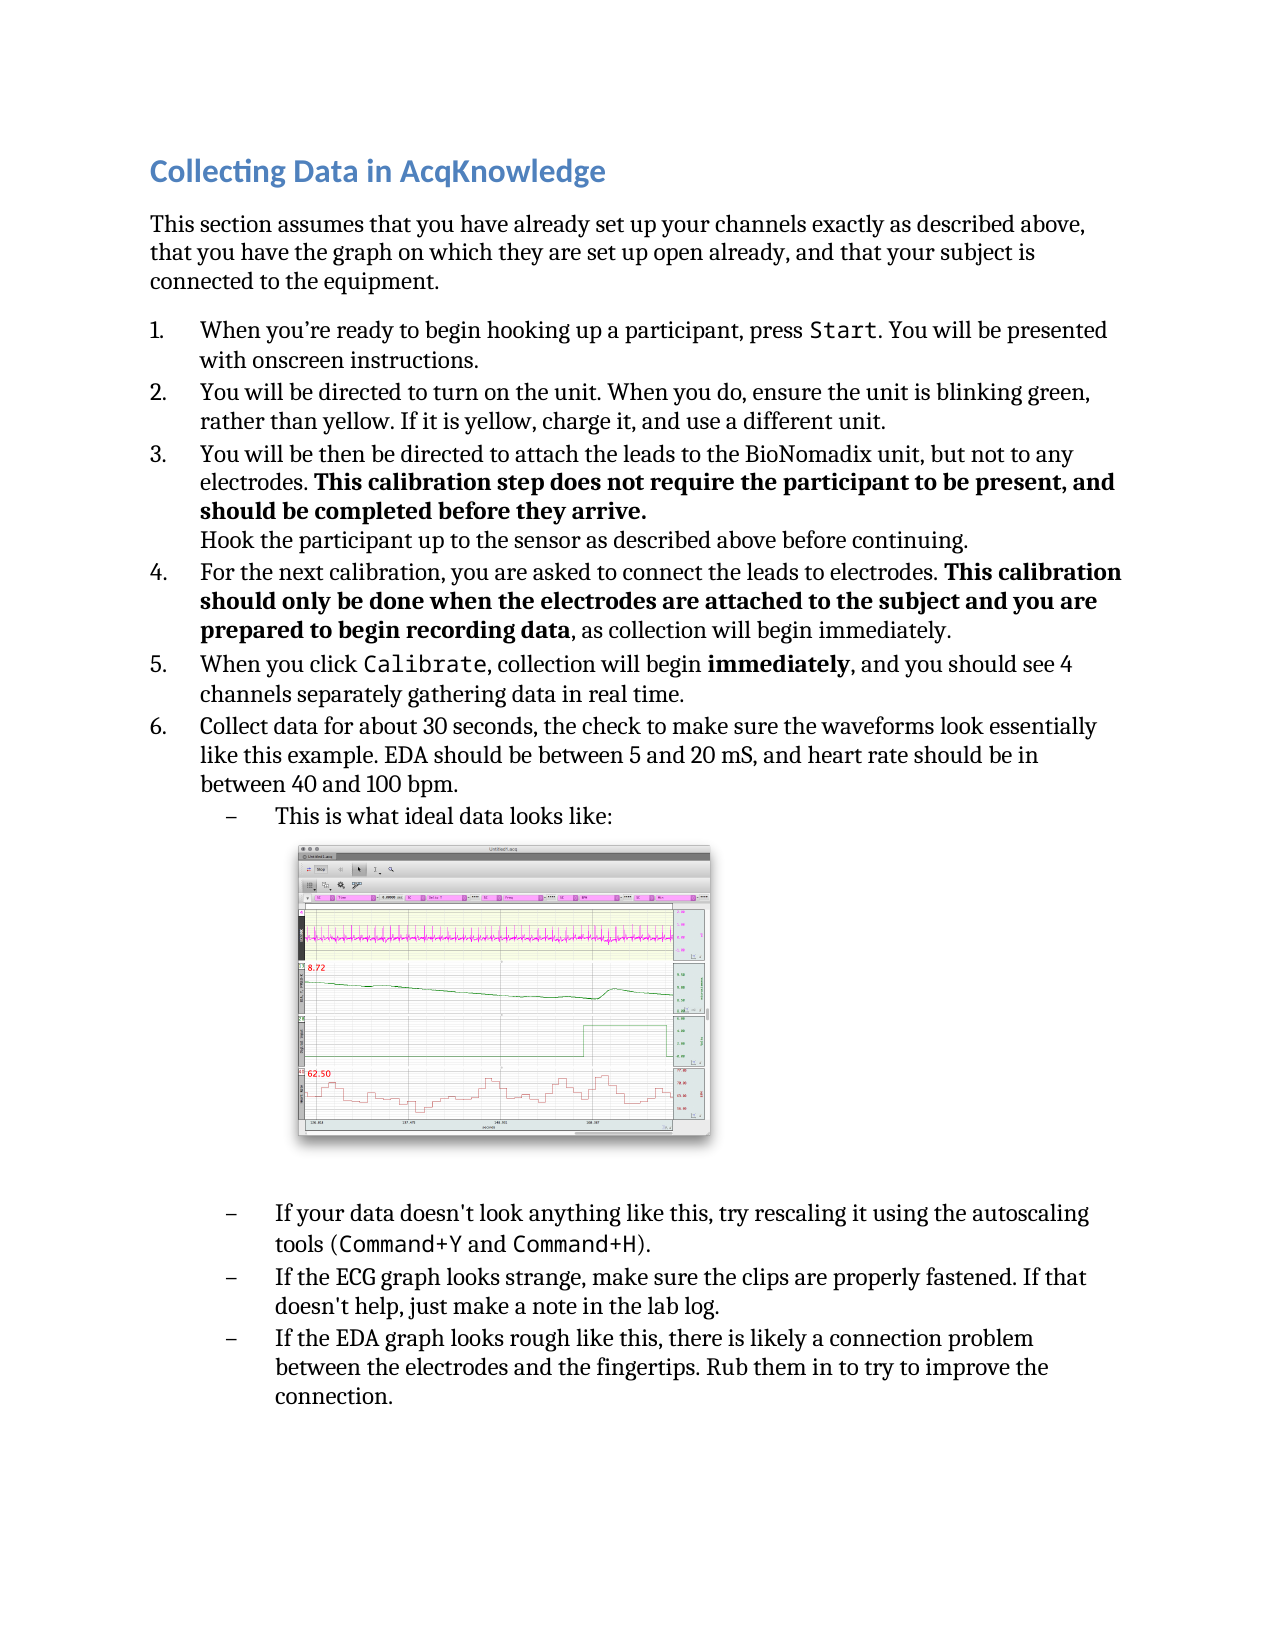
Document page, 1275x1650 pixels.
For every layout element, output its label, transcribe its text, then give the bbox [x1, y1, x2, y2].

picture [275, 830, 733, 1167]
list Collect data for about 30 seconds, the check to make sure the waveforms look essentially like this example. EDA should be between 5 and 20 mS, and heart rate should be in between 40 and 100 bpm. [150, 712, 1125, 798]
list For the next calibration, you are asked to connect the leads to electrodes. This calibration should only be done when the electrodes are attached to the subject and you are prepared to begin recording data, as collection will begin immediately. [150, 558, 1125, 644]
list When you click Calibrate, collection will begin immediately, and you should see 4 channels separately gathering data in real time. [150, 648, 1125, 708]
list If the ECG graph looks strange, make sure the clips are properly fastened. If that doesn't help, just make a note in the lab log. [225, 1263, 1125, 1321]
text This section assumes that you have already set up your channels exactly as described above, that you have the graph on which they are set up open already, and that your subject is connected to the equipment. [150, 209, 1125, 296]
list If your data doesn't look anything like this, try rescaling it using the autoscaling tools (Command+Y and Command+H). [225, 1199, 1125, 1259]
list You will be directed to turn on the unit. When you do, ensure the unit is blinking green, rather than yellow. If it is yellow, charge it, and use a different unit. [150, 378, 1125, 436]
list When you’re ready to begin hooking up a participant, press Start. You will be presented with onscreen instructions. [150, 314, 1125, 374]
list You will be then be directed to attach the leads to the BioNomadix unit, but not to any electrodes. This calibration step does not require the participant to be present, and should be completed before they arrive. Hook the participant up to the sensor as described above before continuing. [150, 439, 1125, 554]
subtitle Collecting Data in AcqKnowledge [150, 150, 1125, 191]
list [225, 1324, 1125, 1411]
